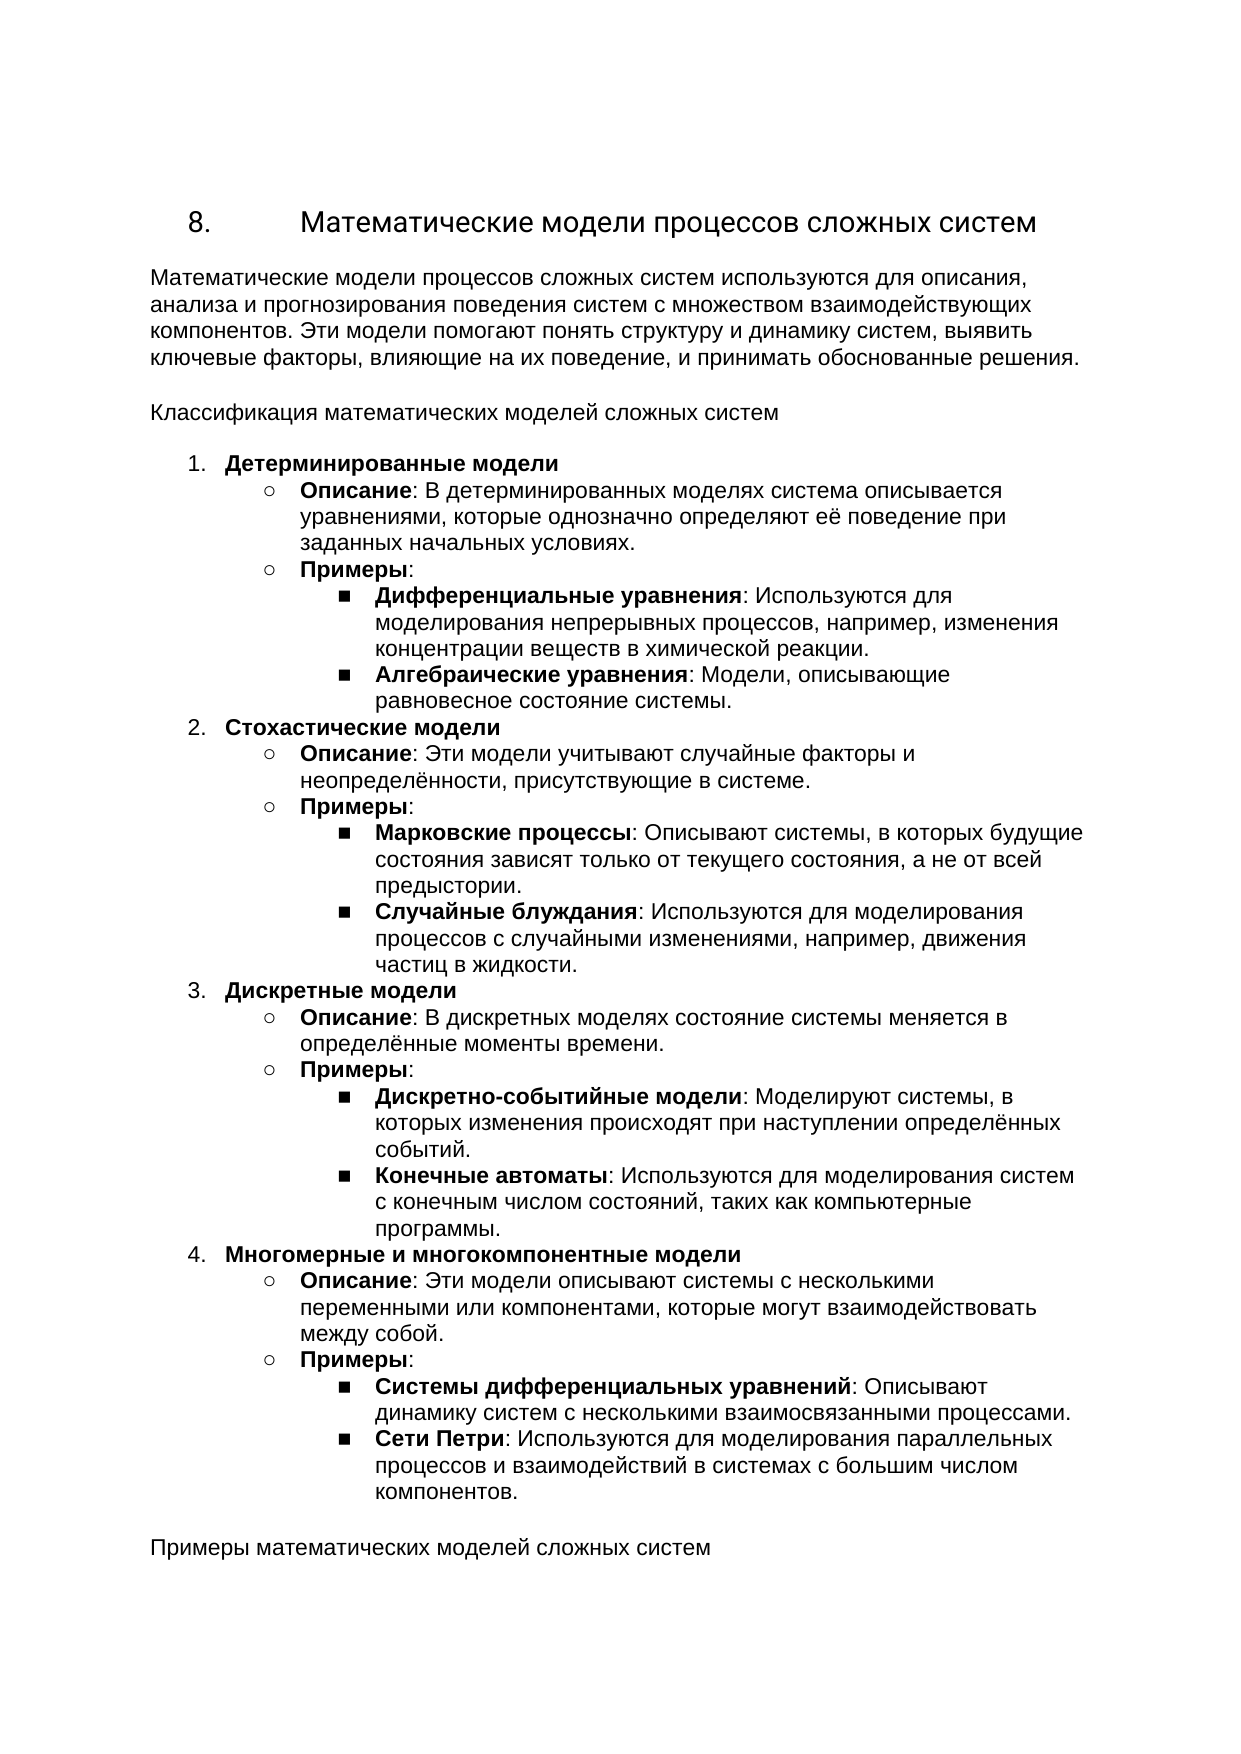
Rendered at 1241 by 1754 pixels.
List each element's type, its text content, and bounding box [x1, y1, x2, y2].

list Дискретные модели [187, 977, 1090, 1004]
list Стохастические модели [187, 714, 1090, 740]
list Примеры: [262, 1056, 1090, 1083]
list Примеры: [262, 556, 1090, 582]
text Математические модели процессов сложных систем используются для описания, анализа и прогнозирования поведения систем с множеством взаимодействующих компонентов. Эти модели помогают понять структуру и динамику систем, выявить ключевые факторы, влияющие на их поведение, и принимать обоснованные решения. [150, 264, 1090, 370]
list Многомерные и многокомпонентные модели [187, 1241, 1090, 1267]
list Дифференциальные уравнения: Используются для моделирования непрерывных процессов, например, изменения концентрации веществ в химической реакции. [337, 582, 1090, 661]
text Классификация математических моделей сложных систем [150, 399, 1090, 425]
list Описание: В дискретных моделях состояние системы меняется в определённые моменты времени. [262, 1004, 1090, 1056]
list Дискретно-событийные модели: Моделируют системы, в которых изменения происходят при наступлении определённых событий. [337, 1083, 1090, 1162]
text Примеры математических моделей сложных систем [150, 1534, 1090, 1560]
list Детерминированные модели [187, 450, 1090, 477]
subtitle 8. Математические модели процессов сложных систем [187, 205, 1090, 239]
list Описание: Эти модели учитывают случайные факторы и неопределённости, присутствующие в системе. [262, 740, 1090, 793]
list Описание: В детерминированных моделях система описывается уравнениями, которые однозначно определяют её поведение при заданных начальных условиях. [262, 477, 1090, 556]
list Конечные автоматы: Используются для моделирования систем с конечным числом состояний, таких как компьютерные программы. [337, 1162, 1090, 1241]
list Случайные блуждания: Используются для моделирования процессов с случайными изменениями, например, движения частиц в жидкости. [337, 898, 1090, 977]
list Сети Петри: Используются для моделирования параллельных процессов и взаимодействий в системах с большим числом компонентов. [337, 1425, 1090, 1504]
list Примеры: [262, 1346, 1090, 1373]
list Алгебраические уравнения: Модели, описывающие равновесное состояние системы. [337, 661, 1090, 714]
list Описание: Эти модели описывают системы с несколькими переменными или компонентами, которые могут взаимодействовать между собой. [262, 1267, 1090, 1346]
list Марковские процессы: Описывают системы, в которых будущие состояния зависят только от текущего состояния, а не от всей предыстории. [337, 819, 1090, 898]
list Примеры: [262, 793, 1090, 819]
list Системы дифференциальных уравнений: Описывают динамику систем с несколькими взаимосвязанными процессами. [337, 1373, 1090, 1425]
